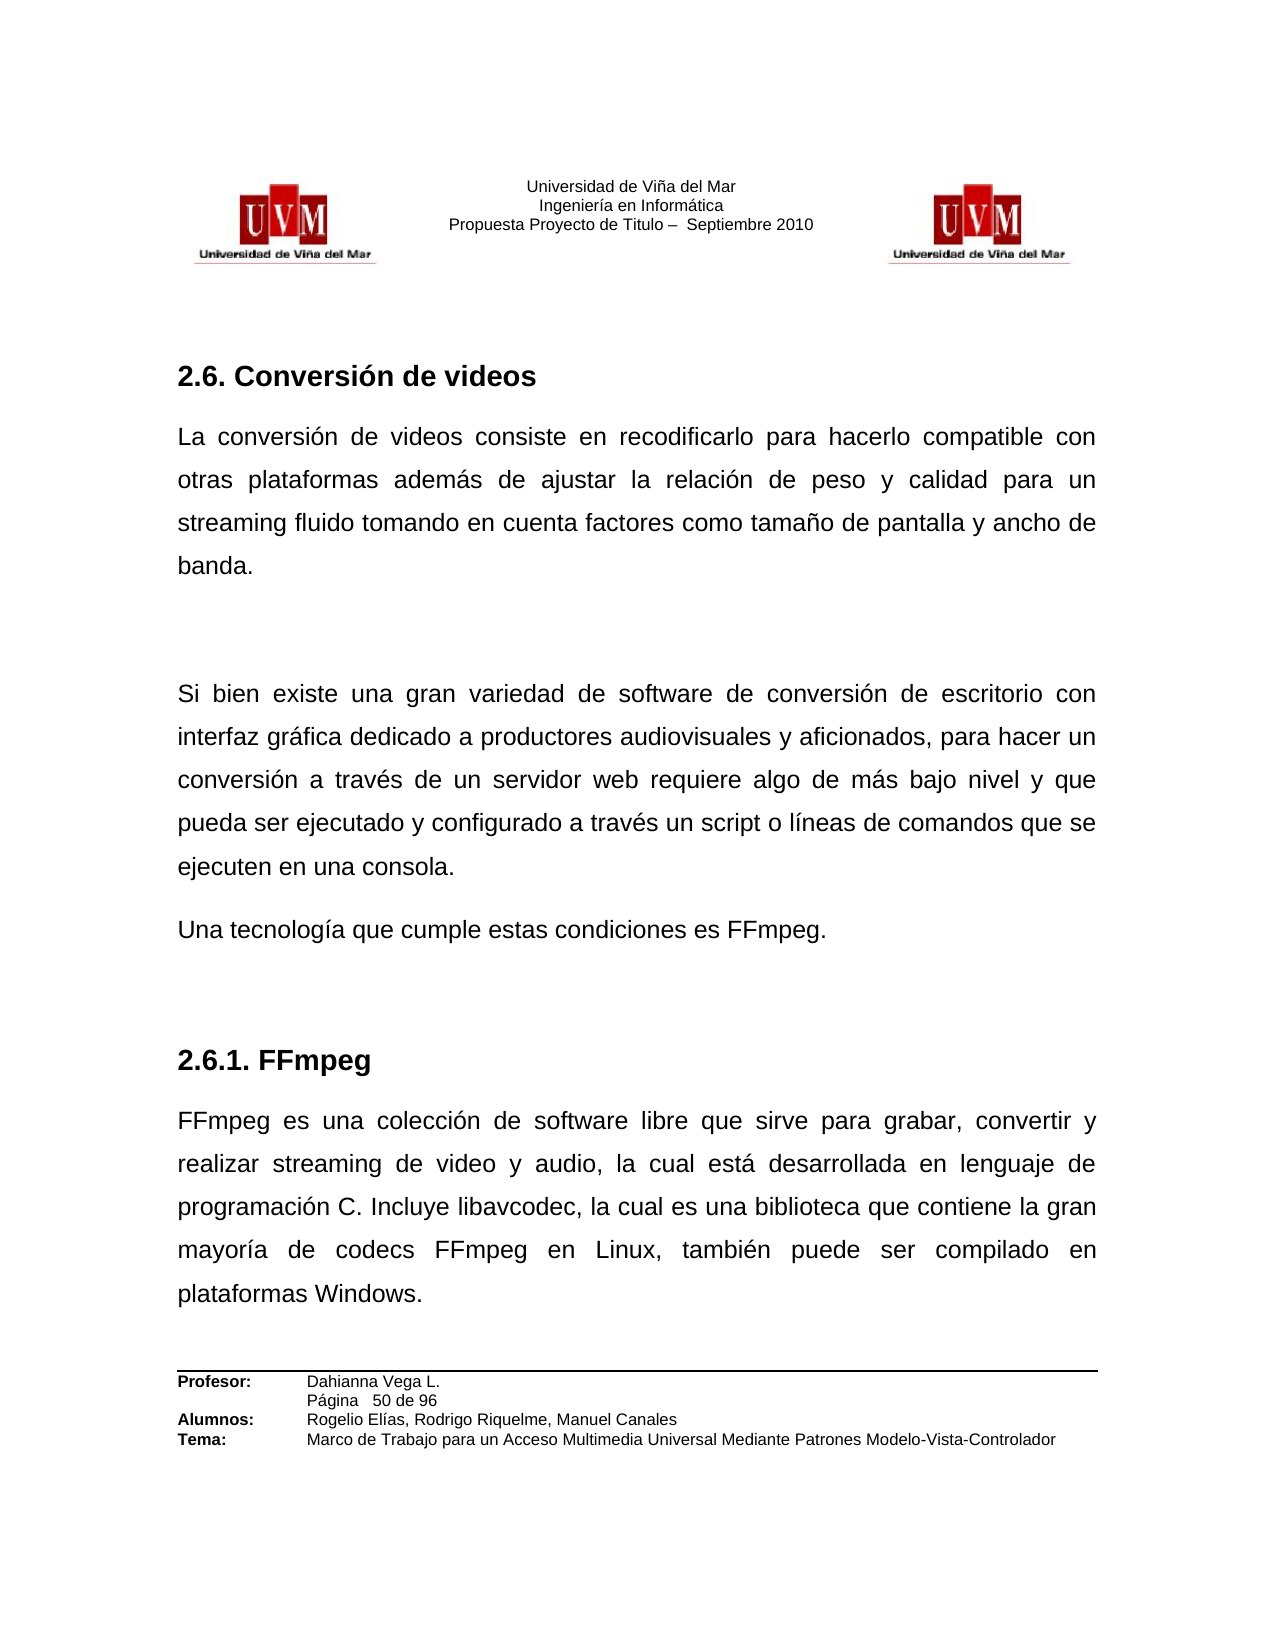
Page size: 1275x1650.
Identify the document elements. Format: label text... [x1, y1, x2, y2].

subtitle 2.6. Conversión de videos [177, 359, 1098, 392]
subtitle 2.6.1. FFmpeg [177, 1043, 1098, 1077]
picture [871, 176, 1084, 267]
text Una tecnología que cumple estas condiciones es FFmpeg. [177, 915, 1098, 944]
text Si bien existe una gran variedad de software de conversión de escritorio con interfaz gráfica dedicado a productores audiovisuales y aficionados, para hacer un conversión a través de un servidor web requiere algo de más bajo nivel y que pueda ser ejecutado y configurado a través un script o líneas de comandos que se ejecuten en una consola. [177, 679, 1098, 880]
text FFmpeg es una colección de software libre que sirve para grabar, convertir y realizar streaming de video y audio, la cual está desarrollada en lenguaje de programación C. Incluye libavcodec, la cual es una biblioteca que contiene la gran mayoría de codecs FFmpeg en Linux, también puede ser compilado en plataformas Windows. [177, 1106, 1098, 1307]
text La conversión de videos consiste en recodificarlo para hacerlo compatible con otras plataformas además de ajustar la relación de peso y calidad para un streaming fluido tomando en cuenta factores como tamaño de pantalla y ancho de banda. [177, 422, 1098, 580]
picture [177, 176, 390, 267]
